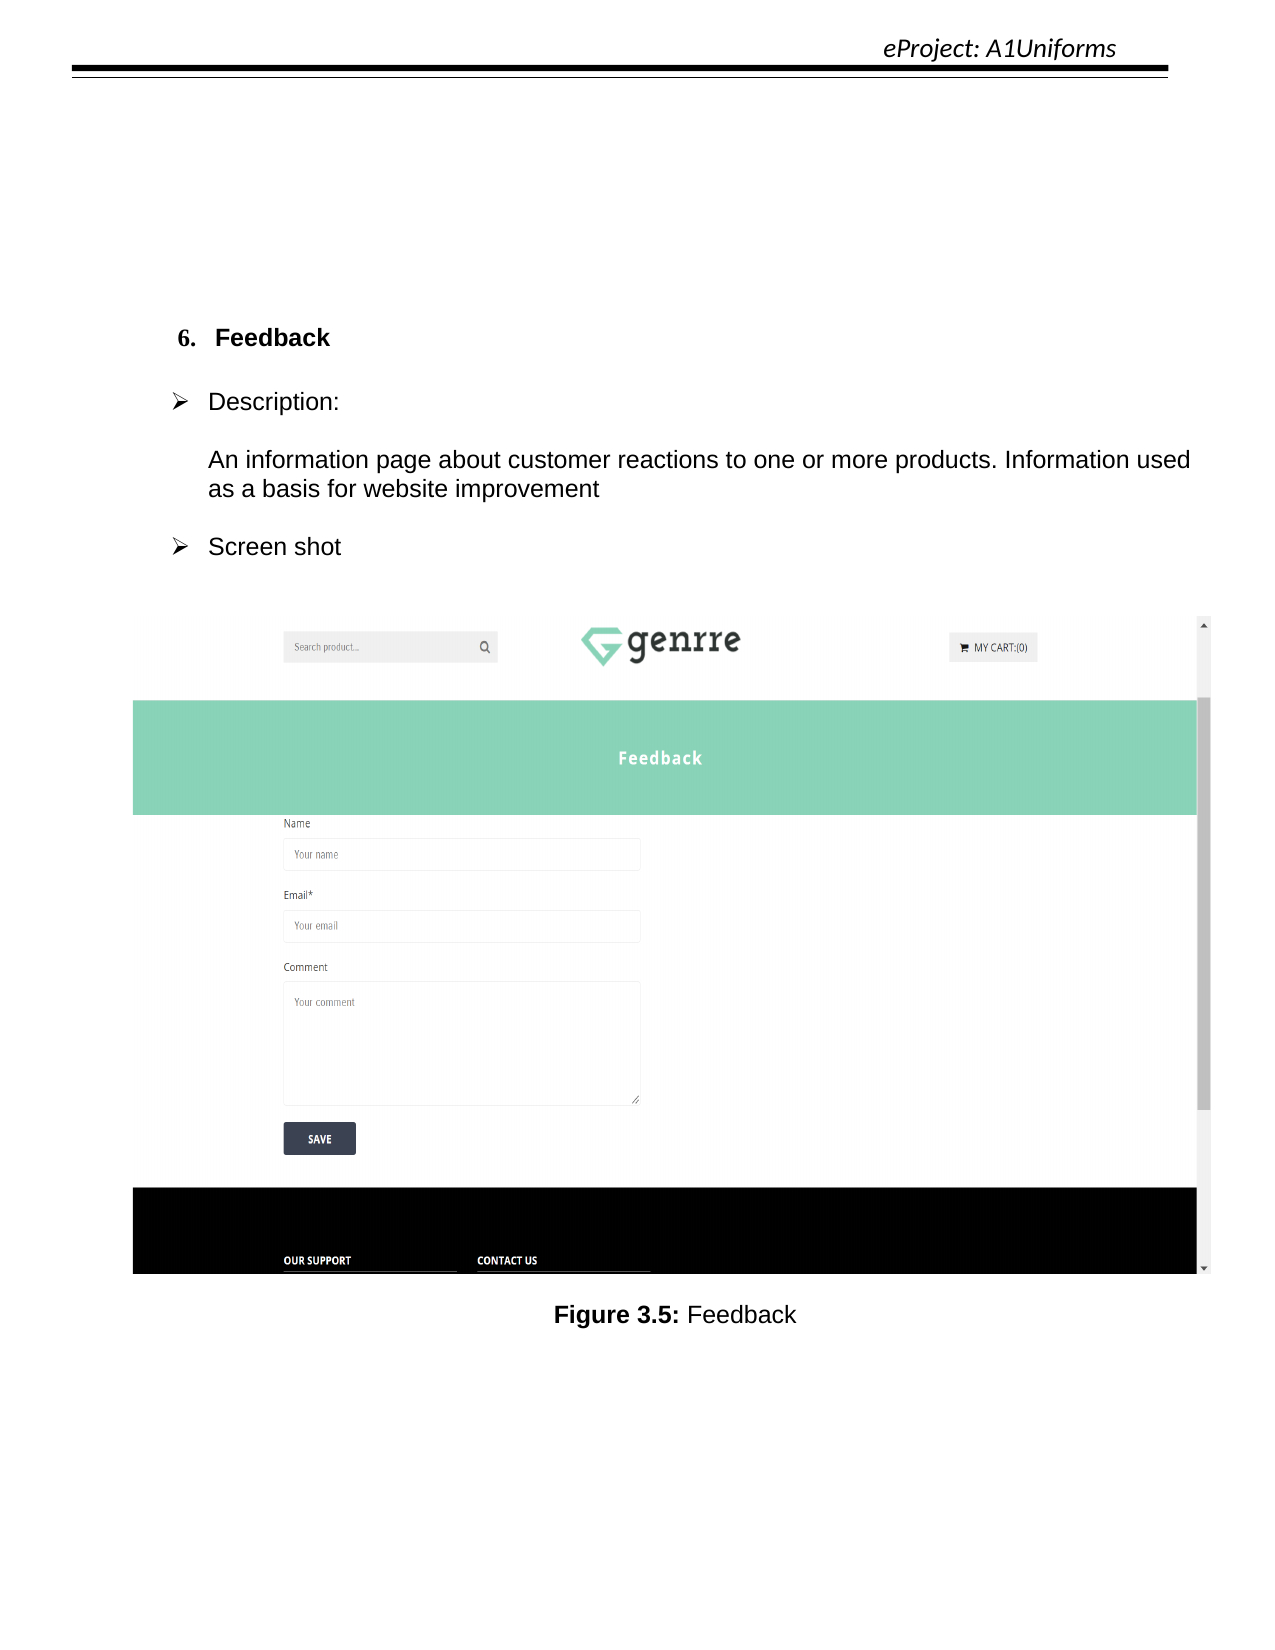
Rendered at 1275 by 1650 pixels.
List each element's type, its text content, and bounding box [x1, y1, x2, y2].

text Figure 3.5: Feedback [133, 1300, 1211, 1329]
text An information page about customer reactions to one or more products. Information used as a basis for website improvement [208, 445, 1211, 503]
picture [132, 616, 1211, 1274]
list Screen shot [170, 532, 1211, 561]
list Description: [170, 387, 1211, 416]
list Feedback [177, 323, 1211, 352]
